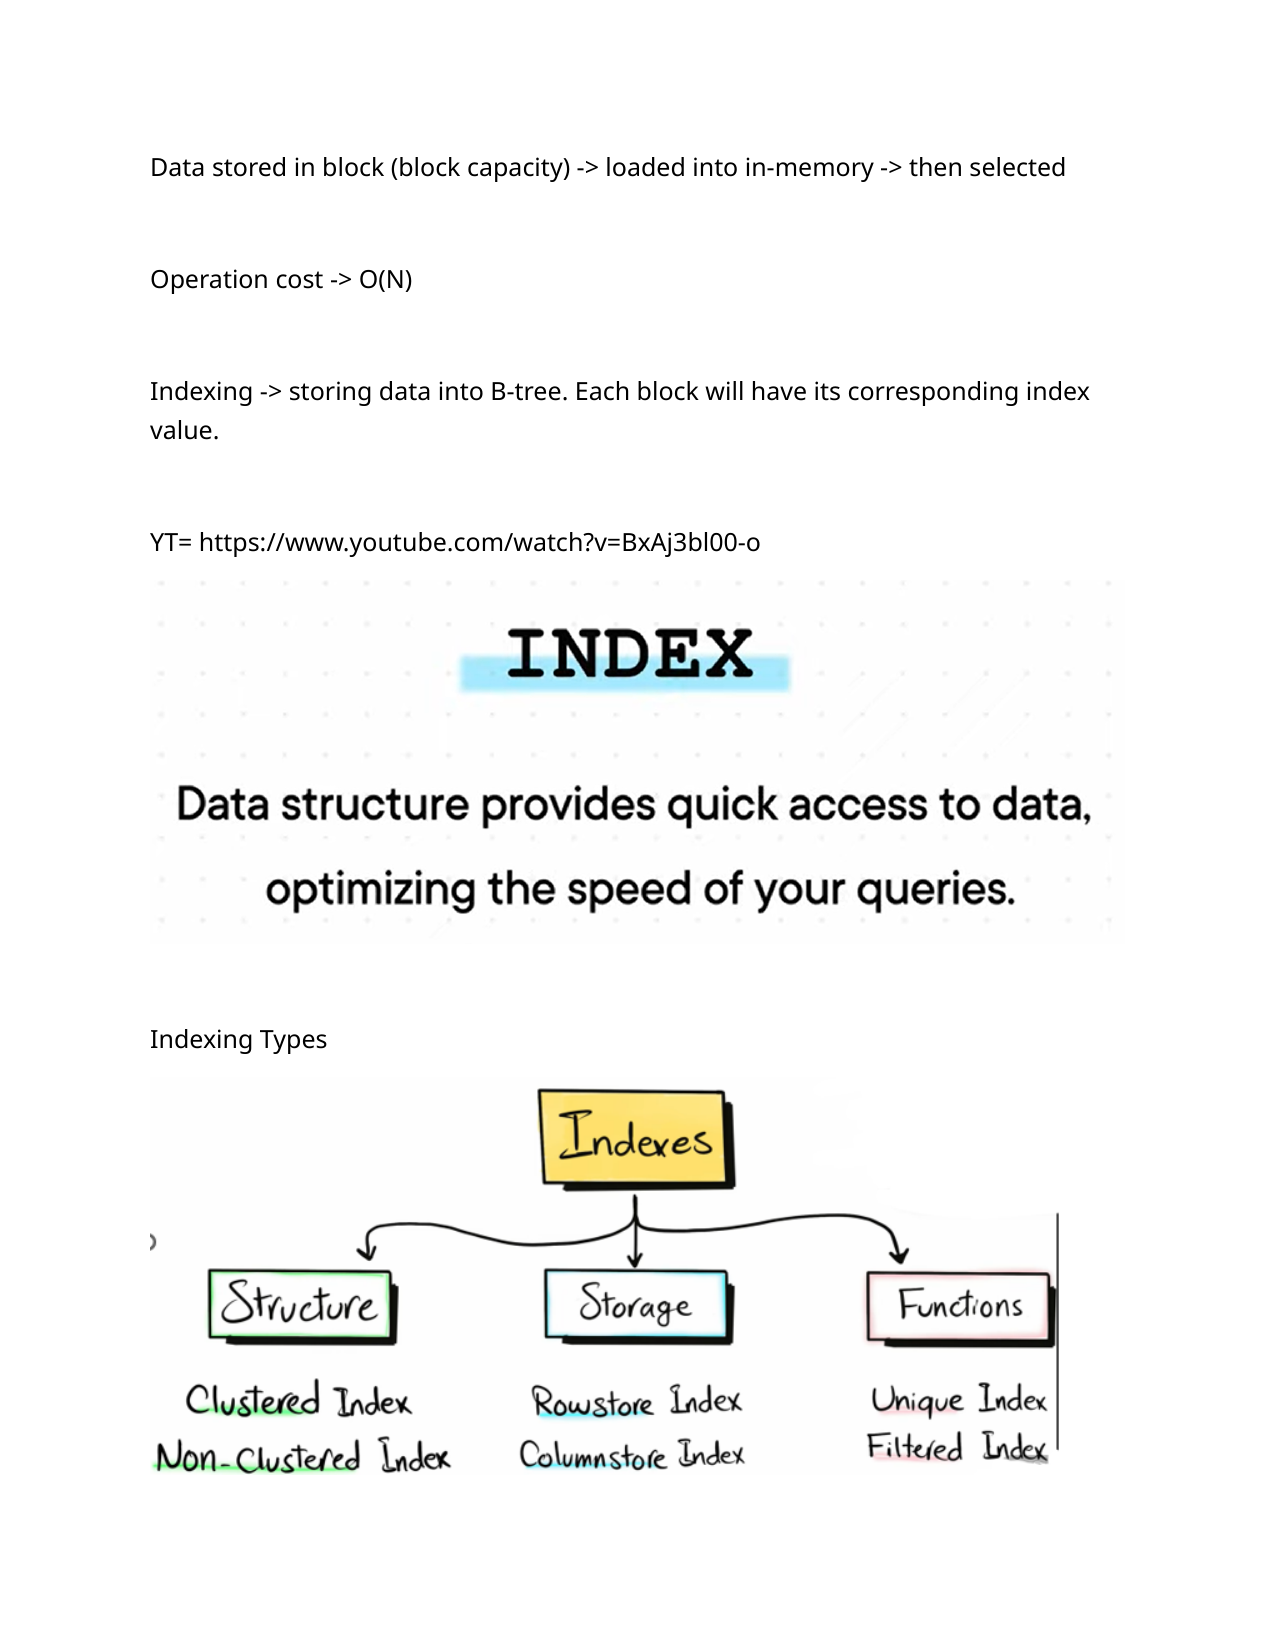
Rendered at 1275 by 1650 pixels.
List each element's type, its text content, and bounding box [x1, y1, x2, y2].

text Data stored in block (block capacity) -> loaded into in-memory -> then selected [150, 150, 1125, 184]
text Indexing -> storing data into B-tree. Each block will have its corresponding index value. [150, 373, 1125, 447]
picture [150, 1077, 1059, 1475]
text Operation cost -> O(N) [150, 262, 1125, 296]
text Indexing Types [150, 1022, 1125, 1056]
text YT= https://www.youtube.com/watch?v=BxAj3bl00-o [150, 524, 1125, 558]
picture [150, 580, 1125, 944]
